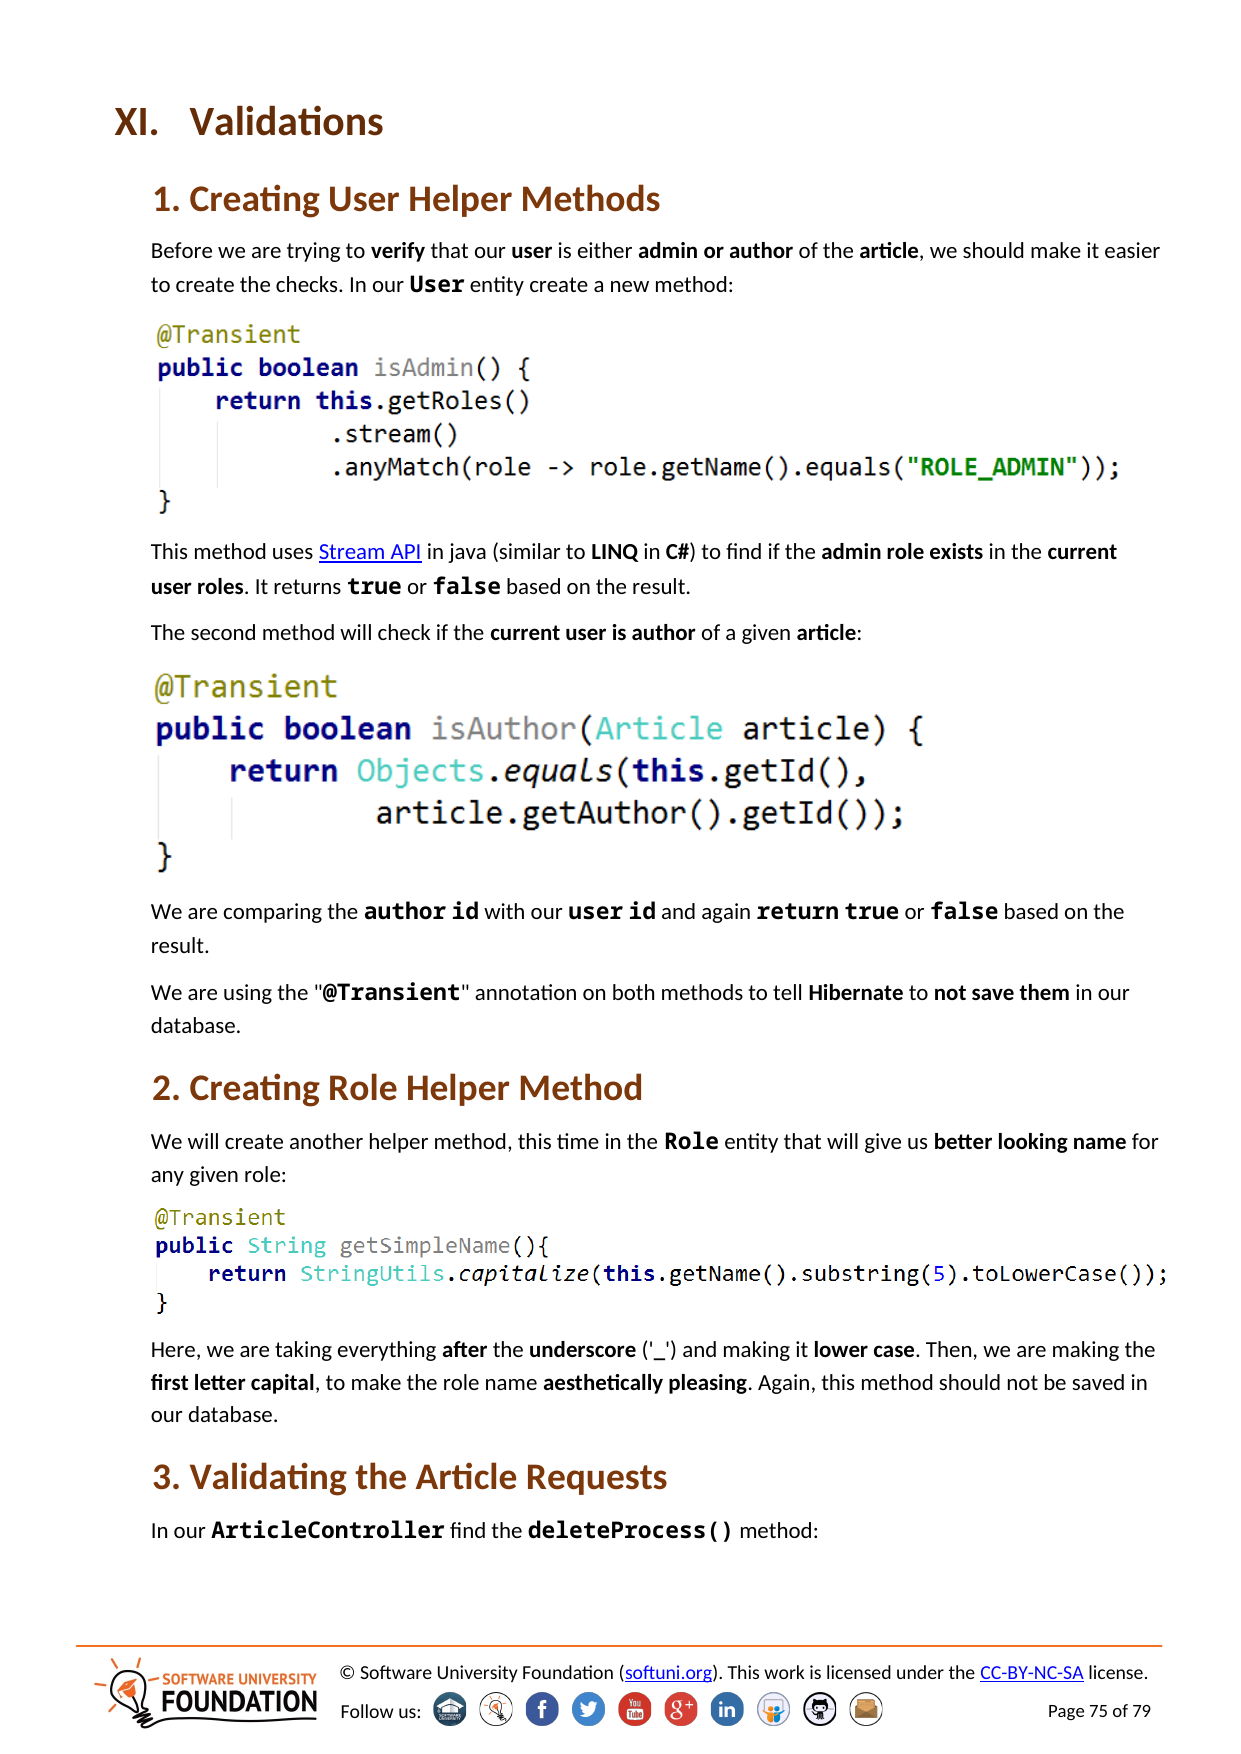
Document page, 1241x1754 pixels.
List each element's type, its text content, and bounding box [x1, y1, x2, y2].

text Before we are trying to verify that our user is either admin or author of the article, we should make it easier to create the checks. In our User entity create a new method: [151, 236, 1163, 300]
text The second method will check if the current user is author of a given article: [151, 618, 1163, 646]
picture [150, 1205, 1174, 1319]
text We are using the "@Transient" annotation on both methods to tell Hibernate to not save them in our database. [151, 975, 1163, 1039]
picture [849, 1692, 883, 1726]
text We will create another helper method, this time in the Role entity that will give us better looking name for any given role: [151, 1125, 1163, 1188]
picture [710, 1692, 744, 1726]
picture [664, 1692, 698, 1726]
text We are comparing the author id with our user id and again return true or false based on the result. [151, 895, 1163, 959]
picture [93, 1656, 317, 1729]
picture [150, 316, 1125, 521]
picture [479, 1692, 513, 1726]
picture [525, 1692, 559, 1726]
text Here, we are taking everything after the underscore ('_') and making it lower case. Then, we are making the first letter capital, to make the role name aesthetically pleasing. Again, this method should not be saved in our database. [151, 1335, 1163, 1428]
picture [803, 1692, 837, 1726]
subtitle Validating the Article Requests [152, 1453, 1163, 1499]
subtitle Creating Role Helper Method [152, 1064, 1163, 1110]
picture [433, 1692, 467, 1726]
picture [150, 662, 957, 879]
text This method uses Stream API in java (similar to LINQ in C#) to find if the admin role exists in the current user roles. It returns true or false based on the result. [151, 537, 1163, 601]
text In our ArticleController find the deleteProcess() method: [151, 1514, 1163, 1545]
picture [757, 1692, 790, 1726]
picture [572, 1692, 605, 1726]
subtitle Validations [114, 95, 1163, 146]
picture [618, 1692, 652, 1726]
subtitle Creating User Helper Methods [152, 175, 1163, 221]
